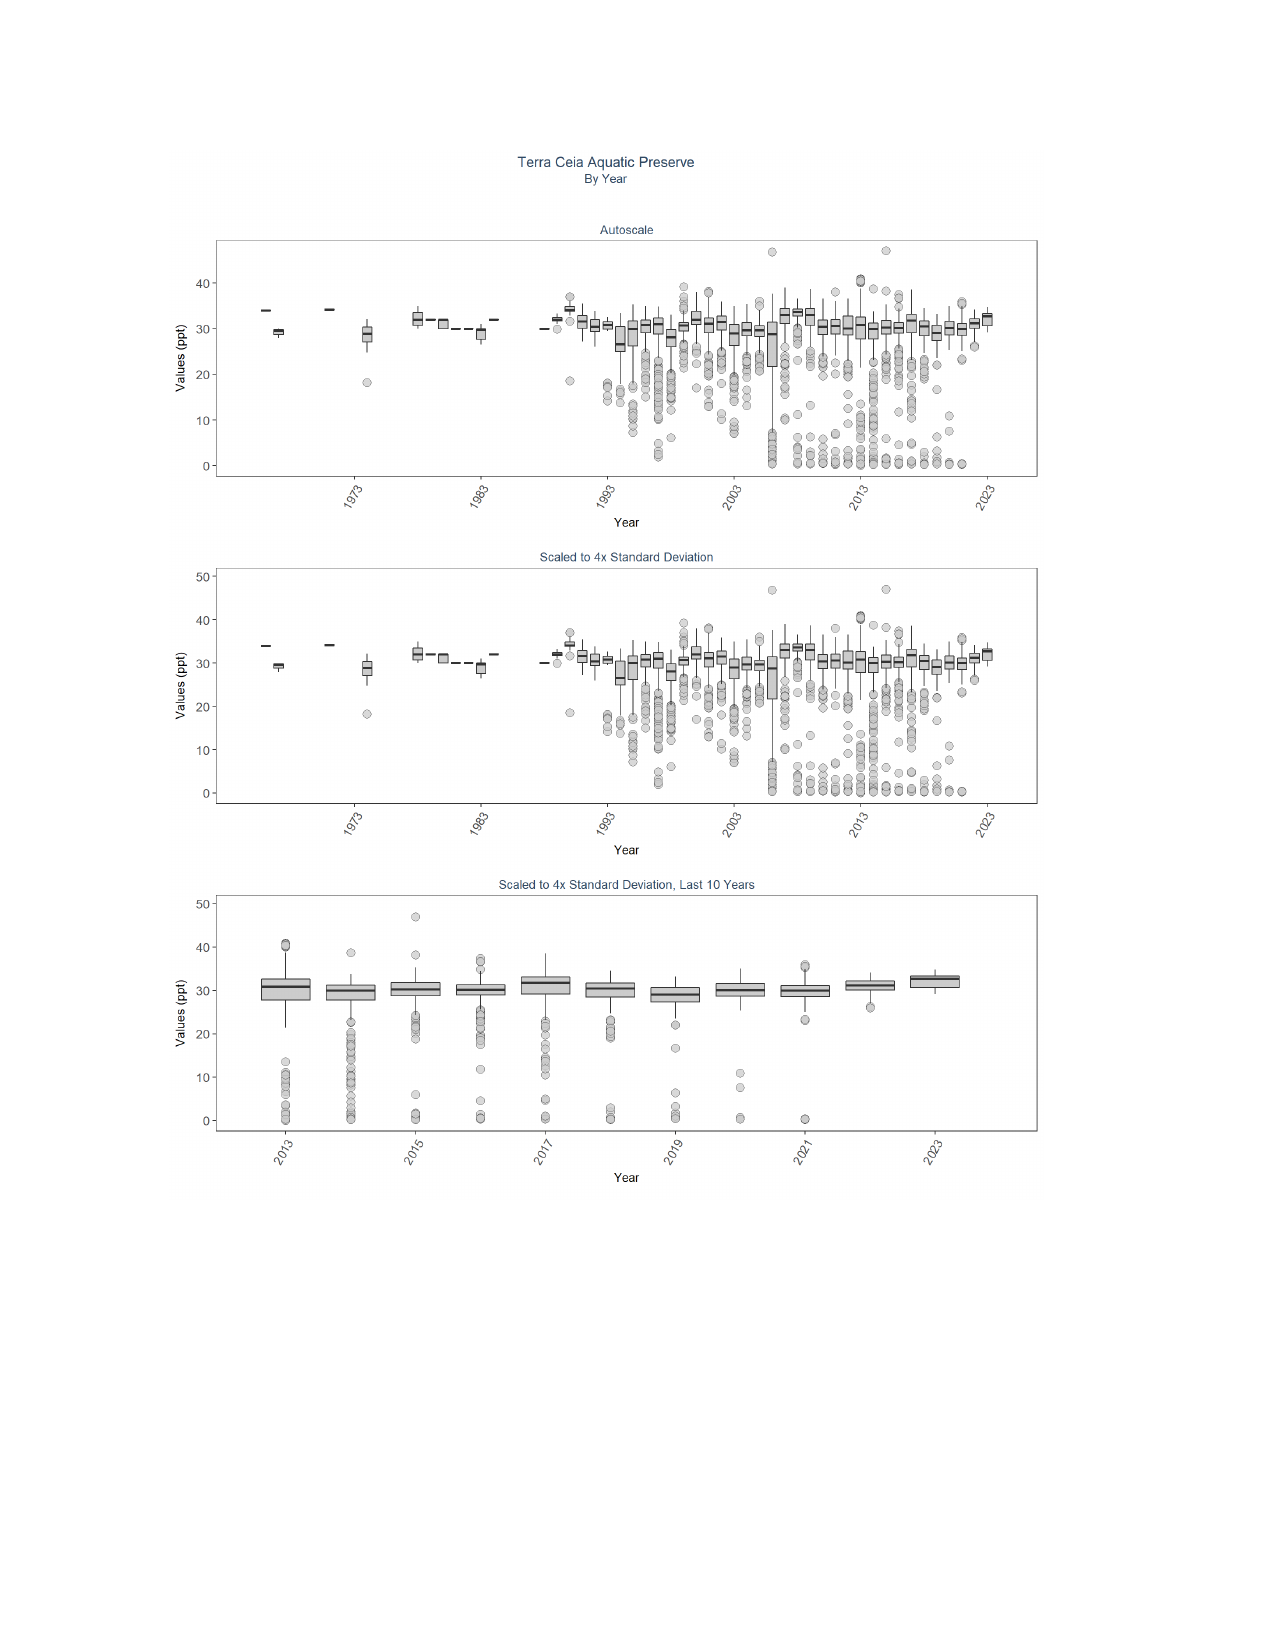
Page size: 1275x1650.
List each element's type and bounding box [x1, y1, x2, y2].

picture [168, 150, 1044, 1200]
